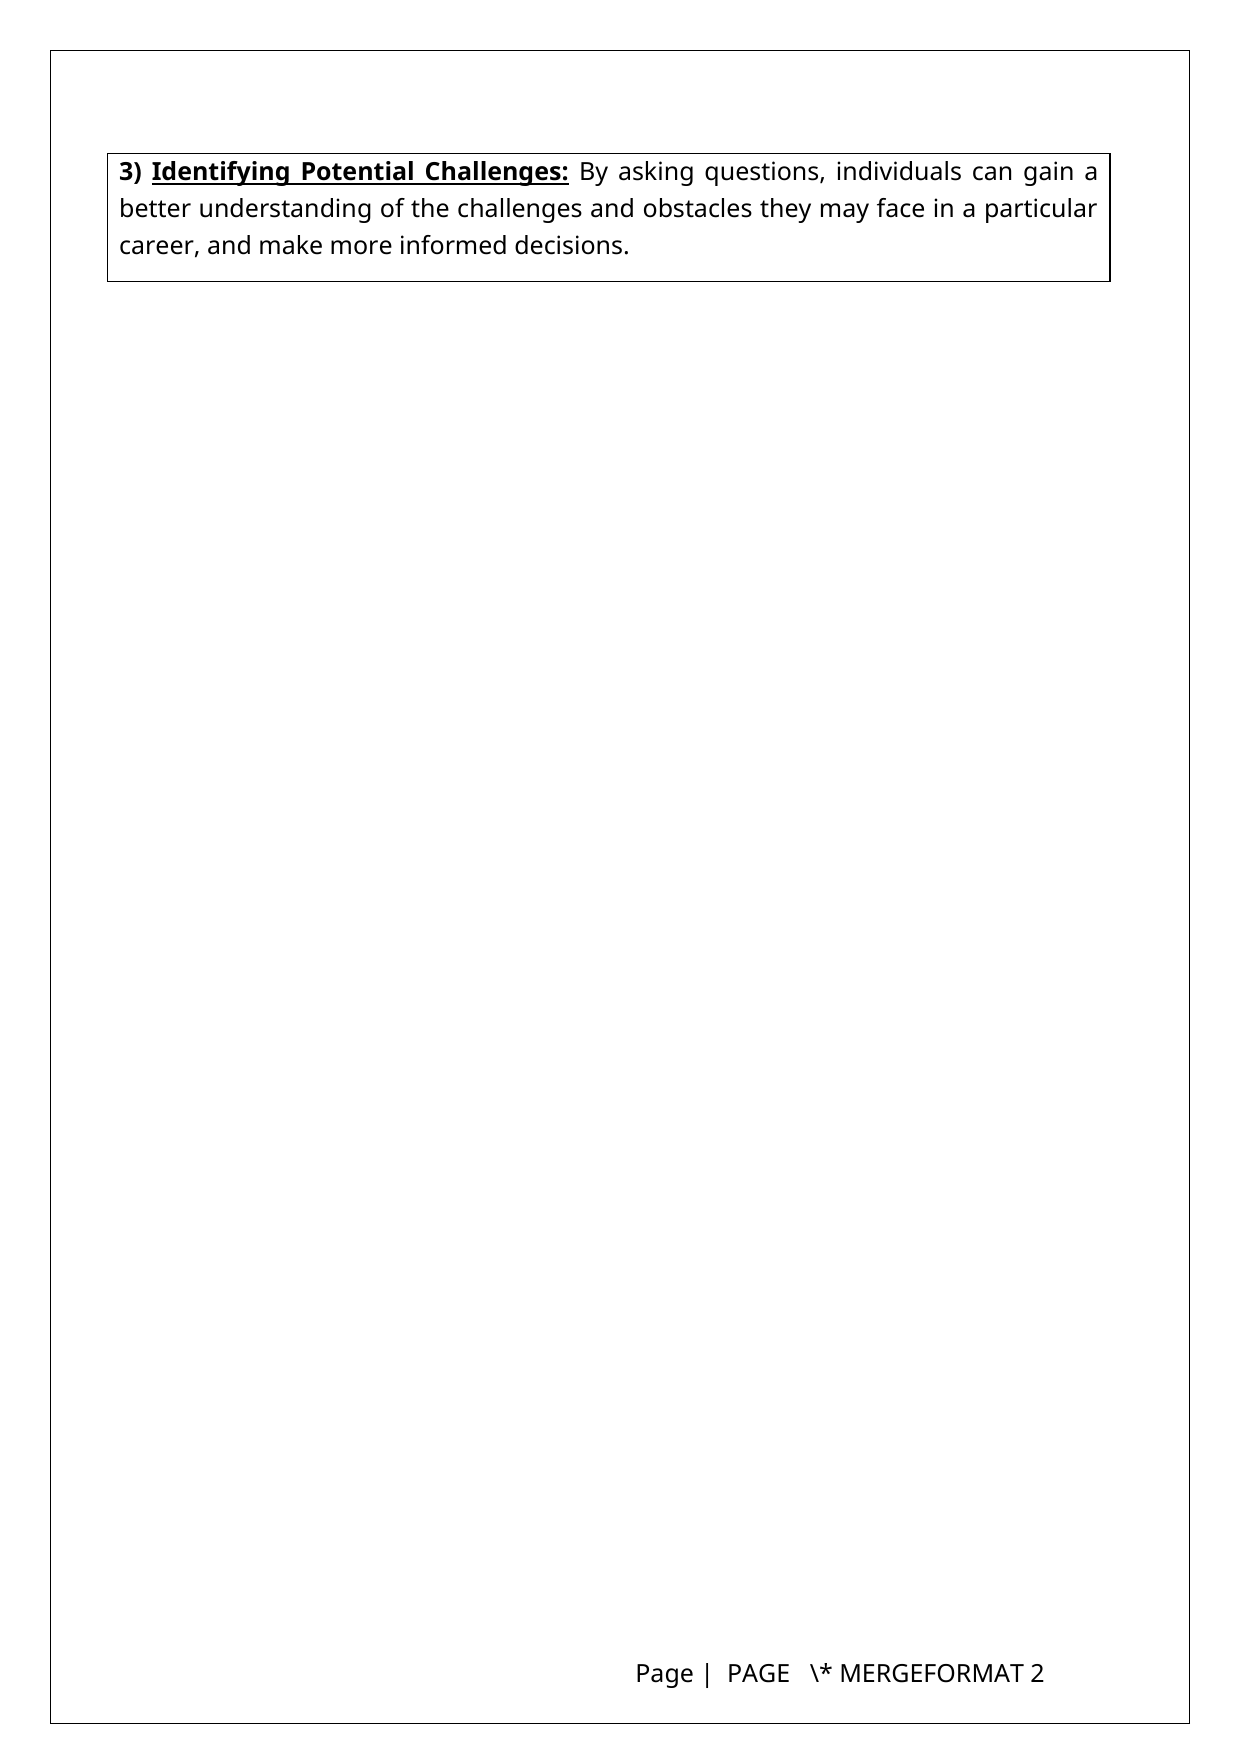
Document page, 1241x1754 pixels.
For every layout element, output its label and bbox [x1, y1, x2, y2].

table_cell [108, 154, 1109, 281]
